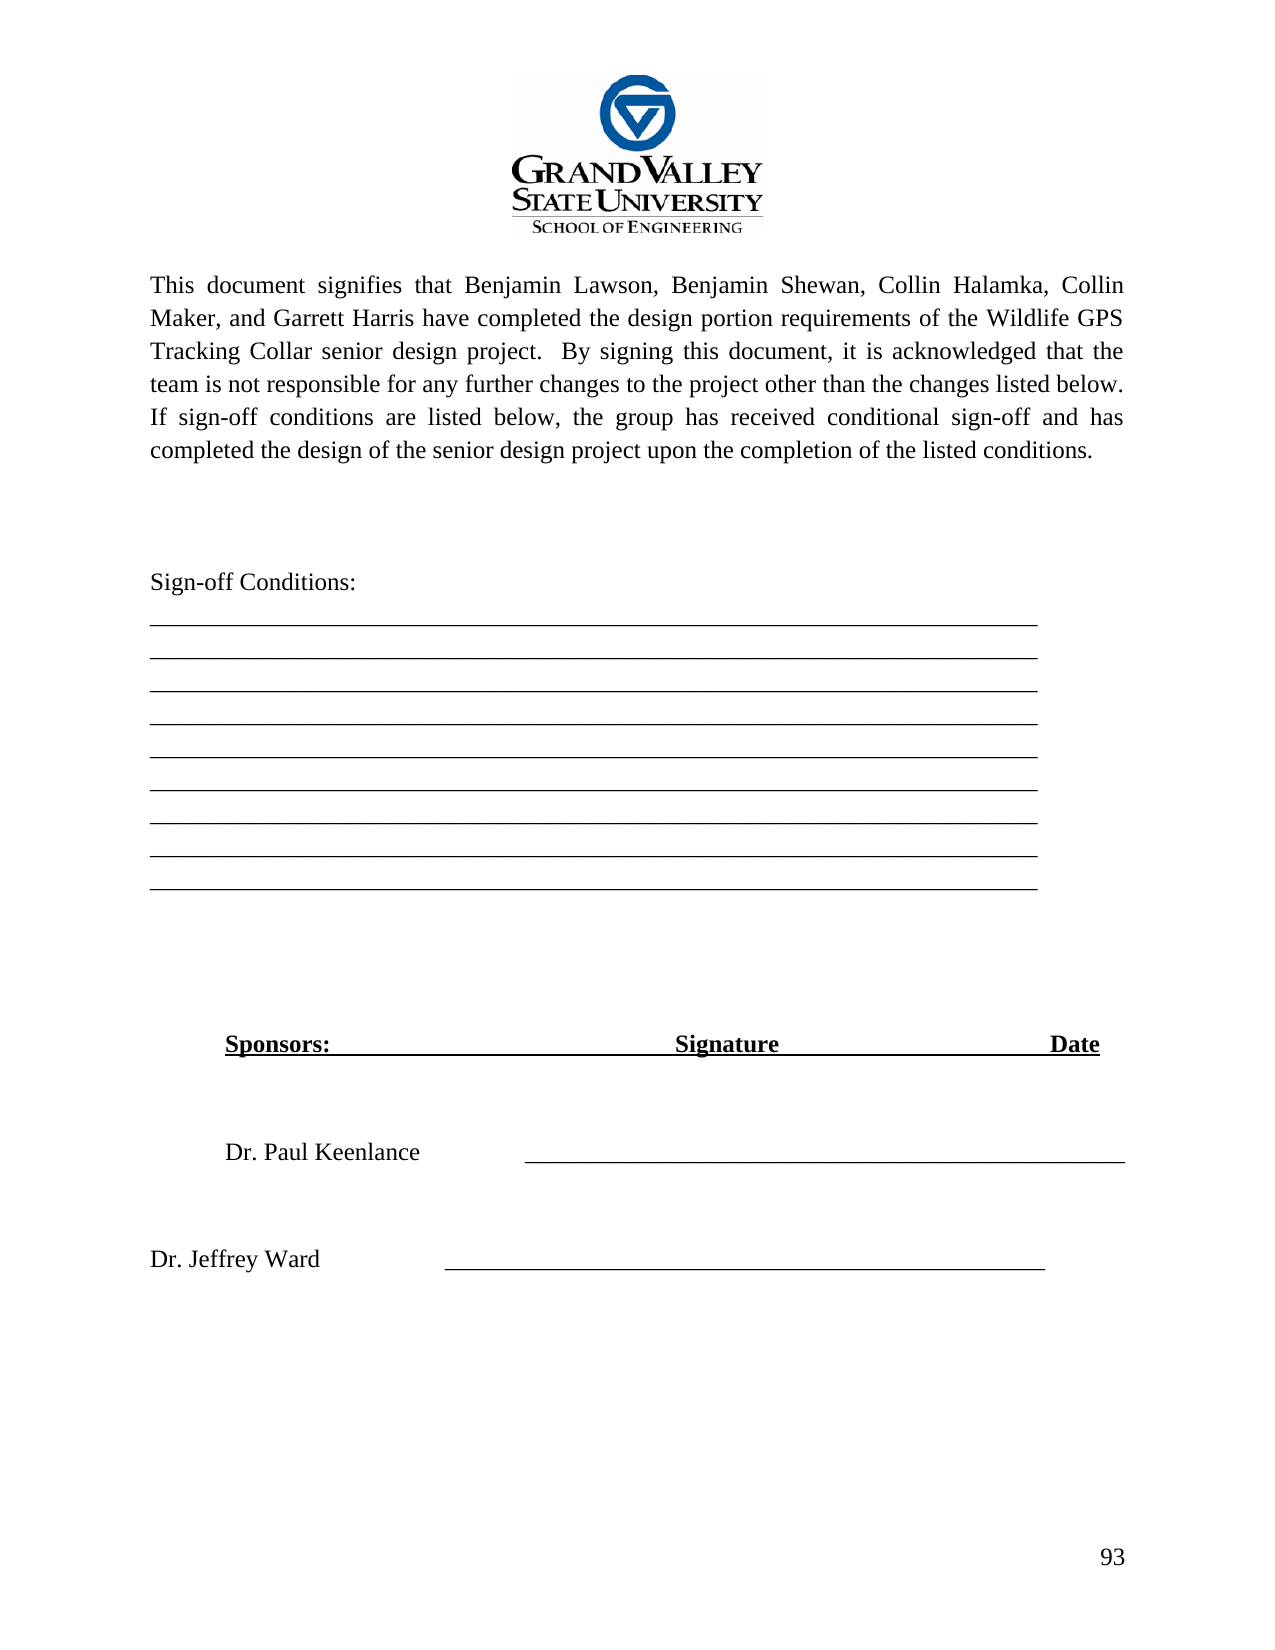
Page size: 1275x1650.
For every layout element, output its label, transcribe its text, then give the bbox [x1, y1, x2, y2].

text Sign-off Conditions: [150, 567, 1125, 596]
text _______________________________________________________________________ [150, 765, 1125, 794]
text _______________________________________________________________________ [150, 732, 1125, 761]
text _______________________________________________________________________ [150, 831, 1125, 860]
text _______________________________________________________________________ [150, 600, 1125, 629]
text _______________________________________________________________________ [150, 699, 1125, 728]
text _______________________________________________________________________ [150, 633, 1125, 662]
text Dr. Paul Keenlance ________________________________________________ [225, 1137, 1125, 1166]
text This document signifies that Benjamin Lawson, Benjamin Shewan, Collin Halamka, Collin Maker, and Garrett Harris have completed the design portion requirements of the Wildlife GPS Tracking Collar senior design project. By signing this document, it is acknowledged that the team is not responsible for any further changes to the project other than the changes listed below. If sign-off conditions are listed below, the group has received conditional sign-off and has completed the design of the senior design project upon the completion of the listed conditions. [150, 270, 1125, 463]
text _______________________________________________________________________ [150, 666, 1125, 695]
text _______________________________________________________________________ [150, 798, 1125, 827]
picture [512, 75, 763, 233]
text Dr. Jeffrey Ward ________________________________________________ [150, 1244, 1125, 1273]
text _______________________________________________________________________ [150, 864, 1125, 893]
text Sponsors: Signature Date [225, 1029, 1125, 1058]
